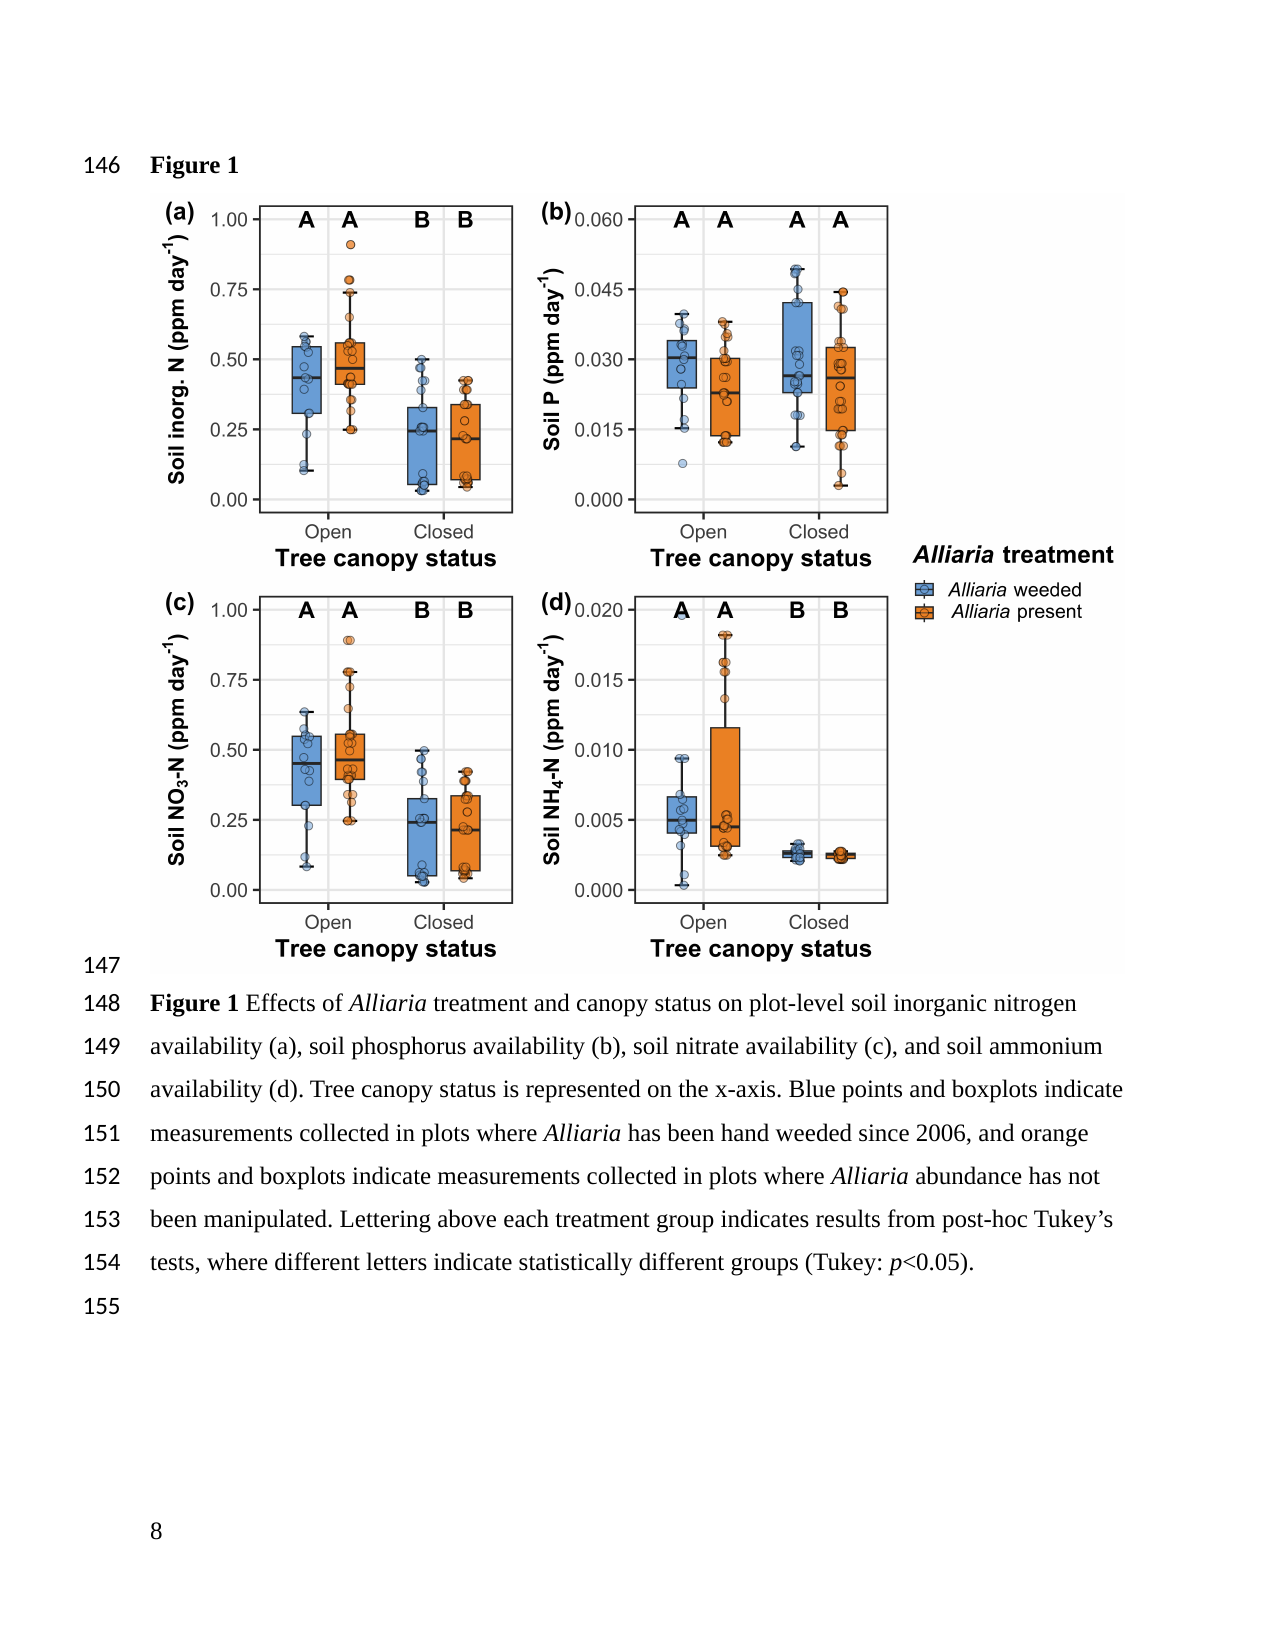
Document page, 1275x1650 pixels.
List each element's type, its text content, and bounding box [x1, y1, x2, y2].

text Figure 1 [150, 150, 1125, 179]
picture [150, 193, 1125, 974]
text Figure 1 Effects of Alliaria treatment and canopy status on plot-level soil inorganic nitrogen availability (a), soil phosphorus availability (b), soil nitrate availability (c), and soil ammonium availability (d). Tree canopy status is represented on the x-axis. Blue points and boxplots indicate measurements collected in plots where Alliaria has been hand weeded since 2006, and orange points and boxplots indicate measurements collected in plots where Alliaria abundance has not been manipulated. Lettering above each treatment group indicates results from post-hoc Tukey’s tests, where different letters indicate statistically different groups (Tukey: p<0.05). [150, 988, 1125, 1276]
